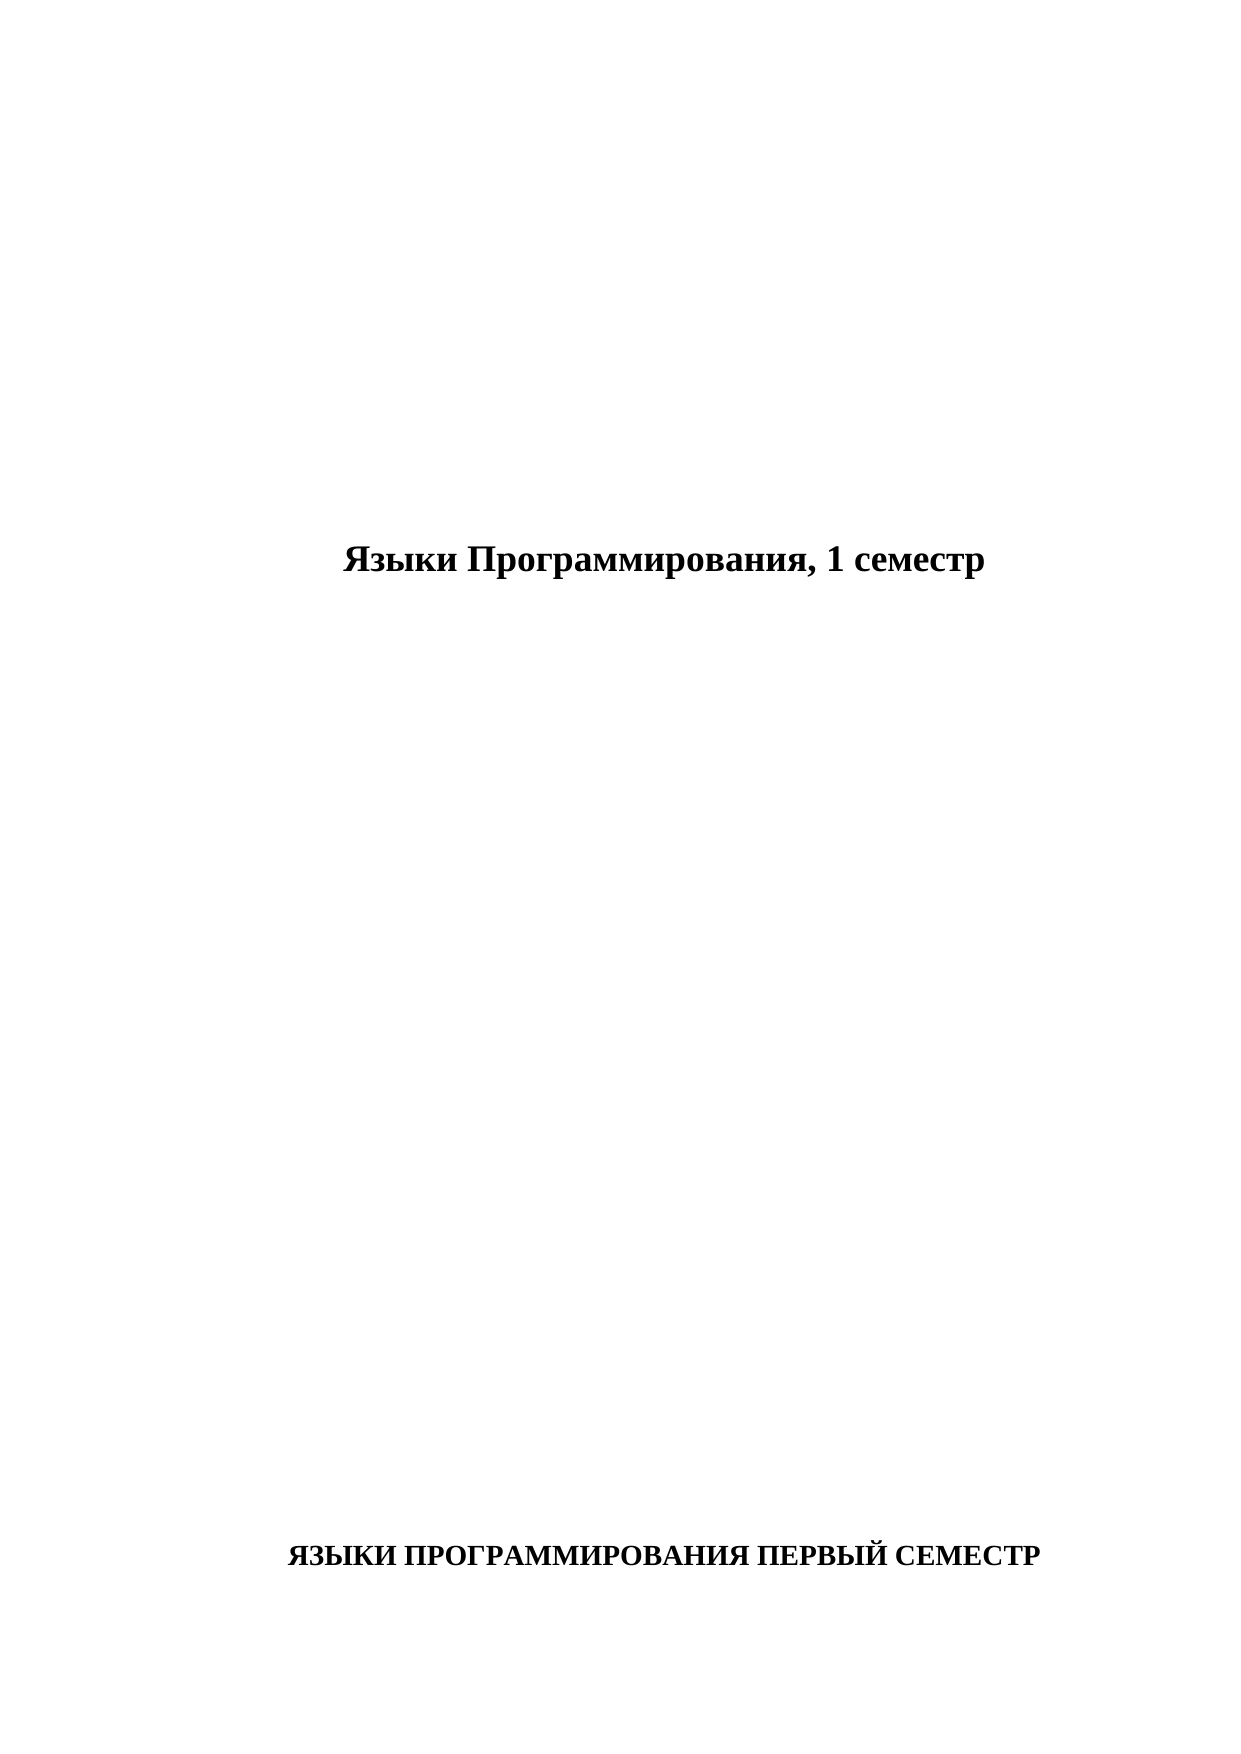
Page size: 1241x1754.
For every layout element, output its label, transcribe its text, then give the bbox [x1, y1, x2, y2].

text Языки Программирования, 1 семестр [177, 536, 986, 579]
text ЯЗЫКИ ПРОГРАММИРОВАНИЯ ПЕРВЫЙ СЕМЕСТР [177, 1538, 1152, 1571]
